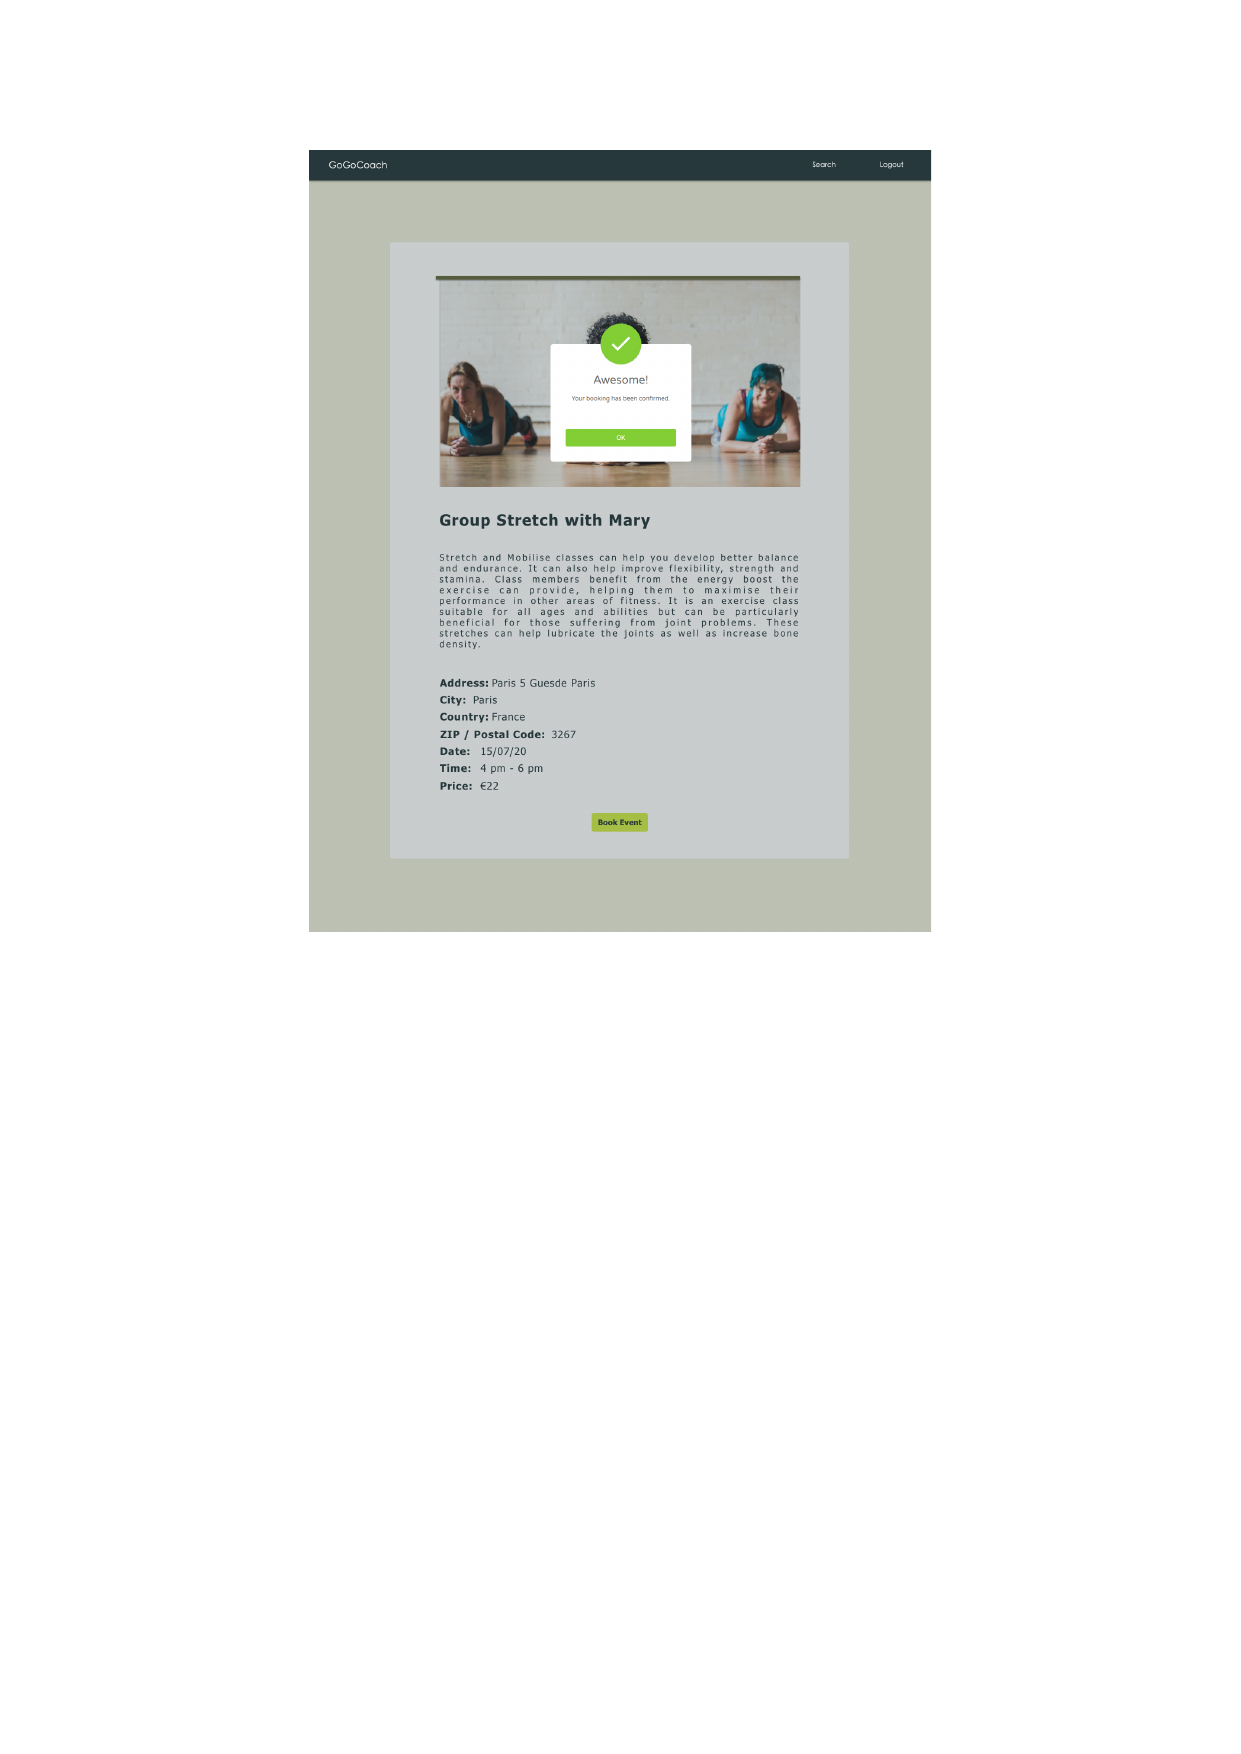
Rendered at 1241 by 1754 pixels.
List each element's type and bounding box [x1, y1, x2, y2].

picture [309, 150, 932, 932]
